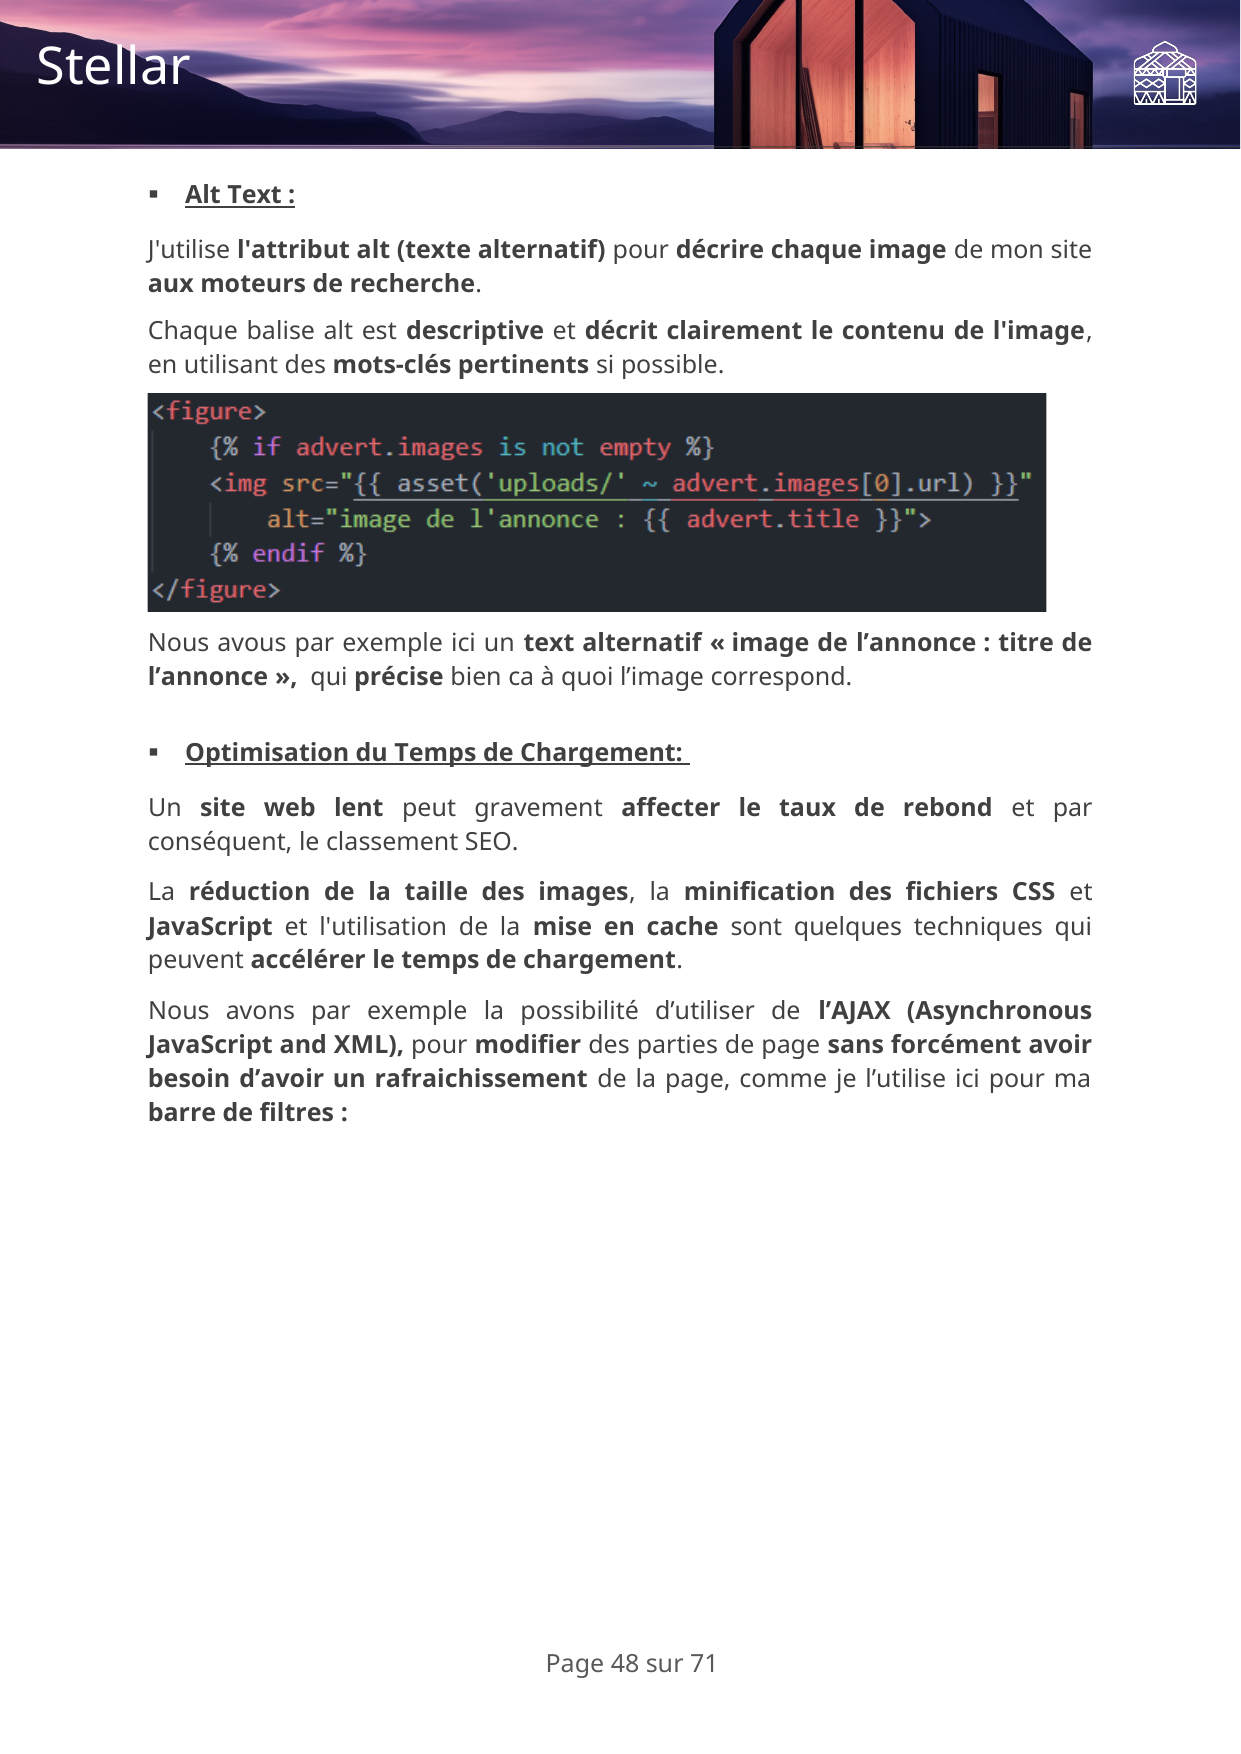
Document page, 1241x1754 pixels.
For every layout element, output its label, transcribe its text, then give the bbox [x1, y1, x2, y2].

picture [0, 0, 1241, 146]
text Nous avons par exemple la possibilité d’utiliser de l’AJAX (Asynchronous JavaScript and XML), pour modifier des parties de page sans forcément avoir besoin d’avoir un rafraichissement de la page, comme je l’utilise ici pour ma barre de filtres : [148, 993, 1092, 1129]
text Chaque balise alt est descriptive et décrit clairement le contenu de l'image, en utilisant des mots-clés pertinents si possible. [148, 313, 1092, 381]
text J'utilise l'attribut alt (texte alternatif) pour décrire chaque image de mon site aux moteurs de recherche. [148, 232, 1092, 300]
text Nous avous par exemple ici un text alternatif « image de l’annonce : titre de l’annonce », qui précise bien ca à quoi l’image correspond. [148, 624, 1092, 693]
text Un site web lent peut gravement affecter le taux de rebond et par conséquent, le classement SEO. [148, 789, 1092, 857]
text La réduction de la taille des images, la minification des fichiers CSS et JavaScript et l'utilisation de la mise en cache sont quelques techniques qui peuvent accélérer le temps de chargement. [148, 874, 1092, 976]
picture [147, 393, 1047, 612]
subtitle Optimisation du Temps de Chargement: [148, 734, 1092, 768]
subtitle Alt Text : [148, 177, 1092, 211]
